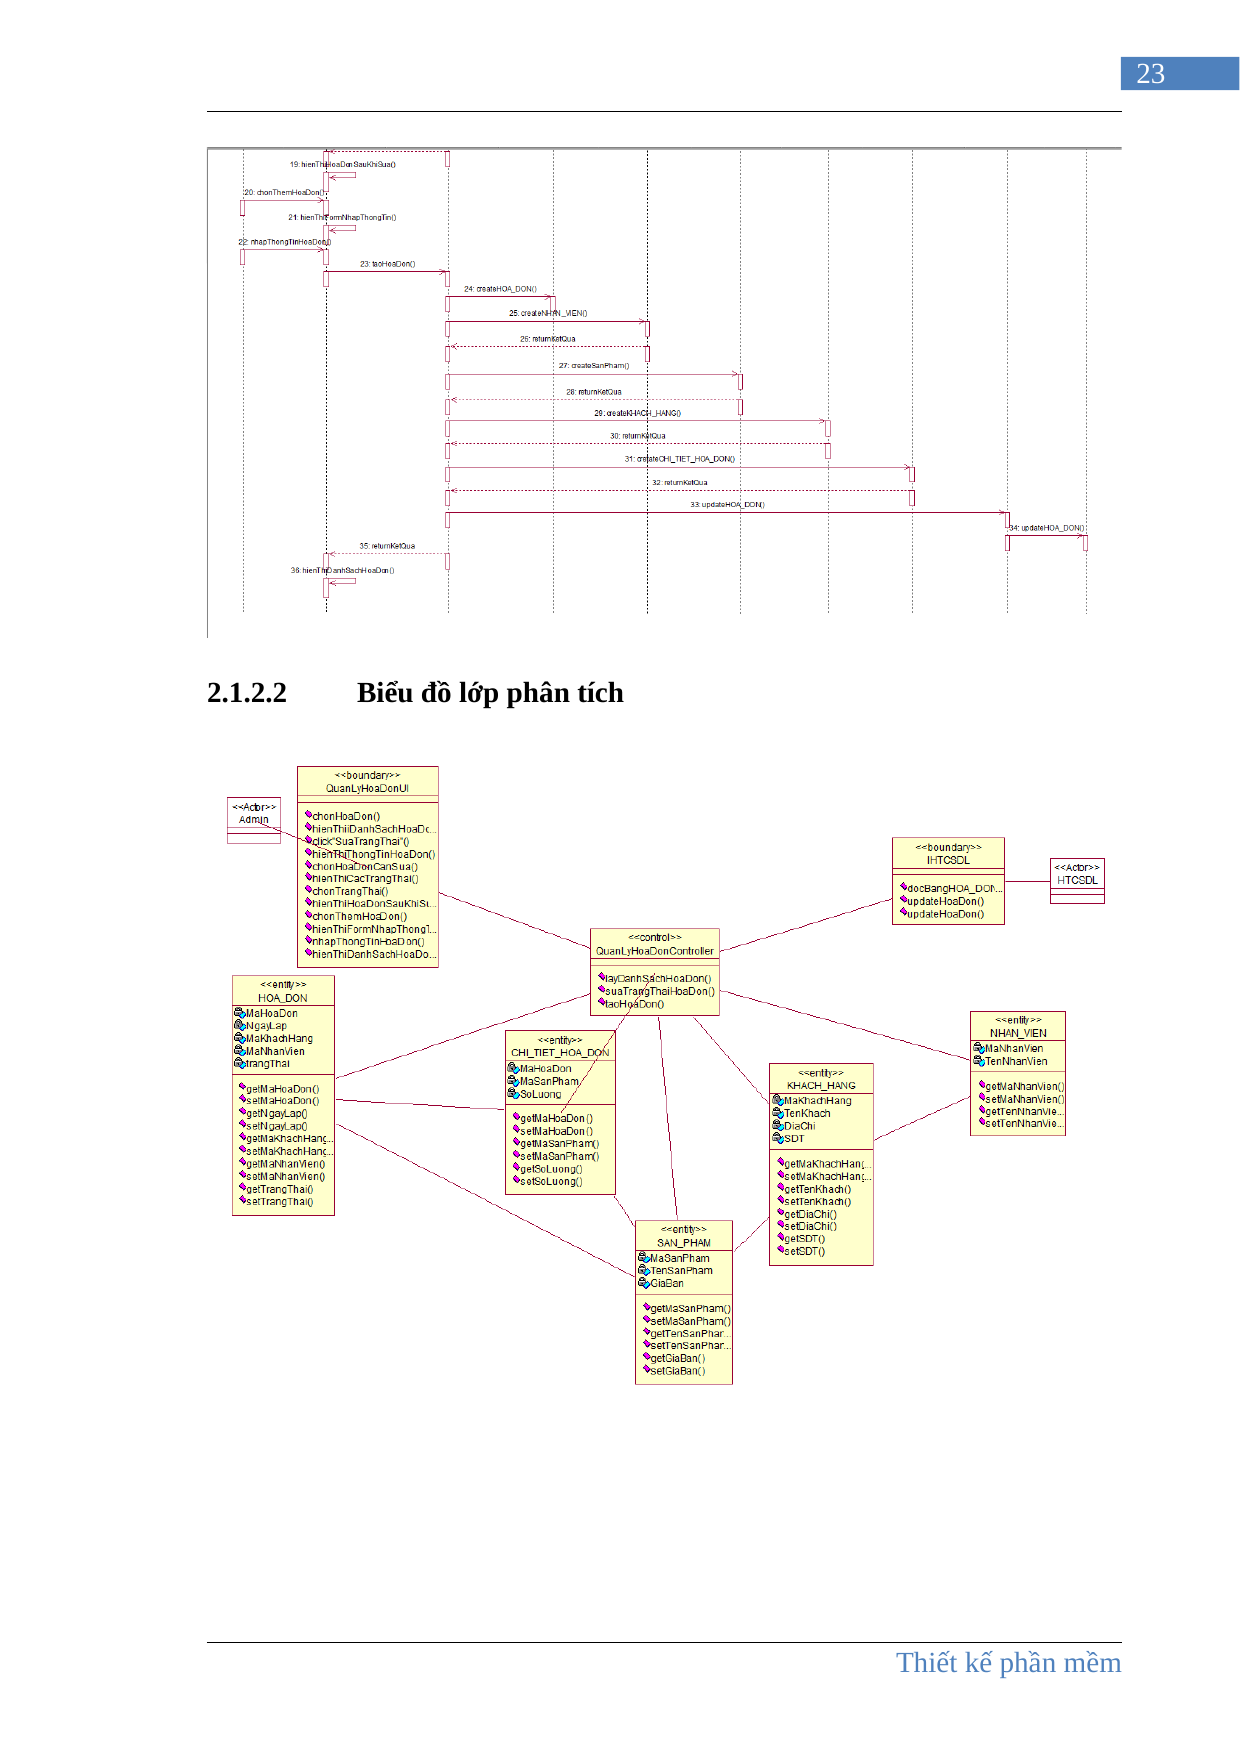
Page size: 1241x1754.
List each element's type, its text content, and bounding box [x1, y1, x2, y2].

subtitle Biểu đồ lớp phân tích [207, 675, 1122, 708]
picture [206, 737, 1122, 1390]
picture [206, 147, 1122, 638]
